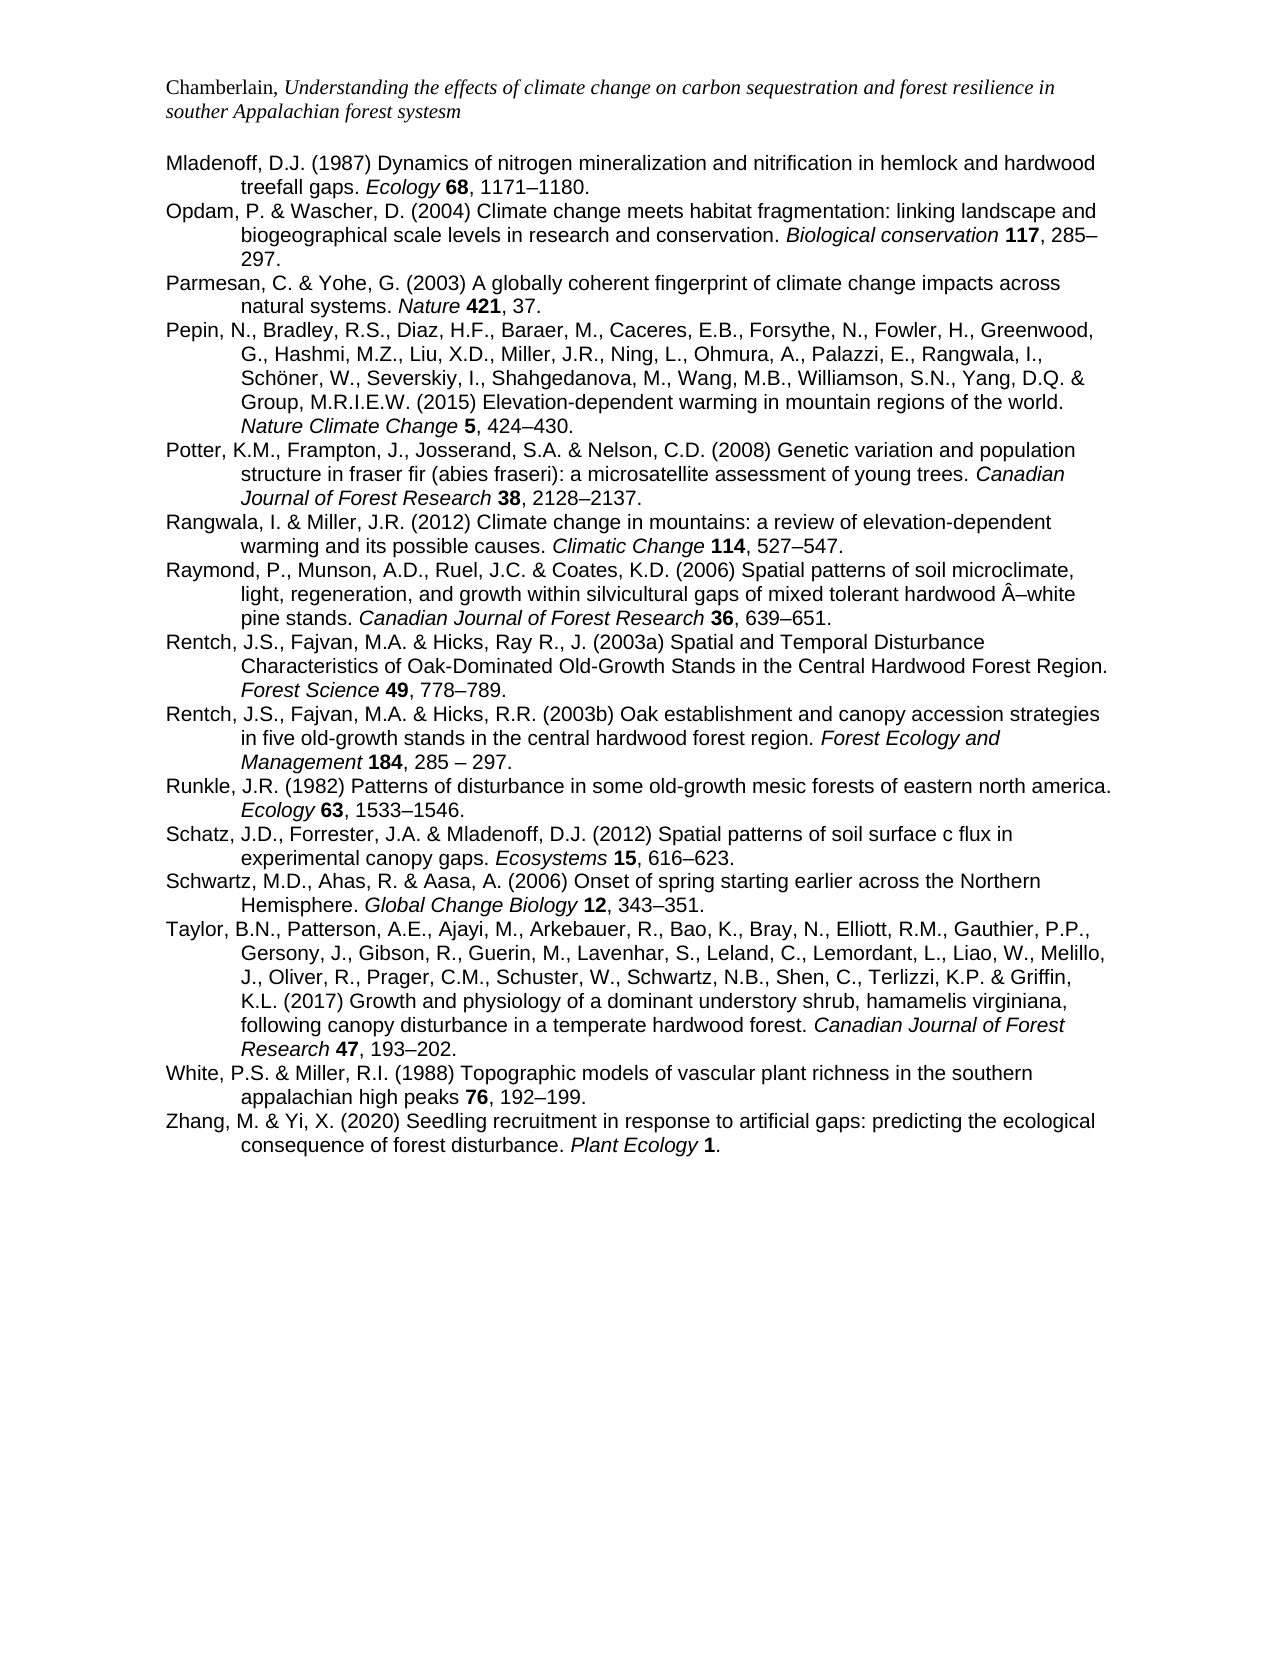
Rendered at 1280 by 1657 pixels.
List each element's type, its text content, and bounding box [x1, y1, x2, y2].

text Mladenoff, D.J. (1987) Dynamics of nitrogen mineralization and nitrification in hemlock and hardwood treefall gaps. Ecology 68, 1171–1180. [166, 151, 1114, 198]
text Pepin, N., Bradley, R.S., Diaz, H.F., Baraer, M., Caceres, E.B., Forsythe, N., Fowler, H., Greenwood, G., Hashmi, M.Z., Liu, X.D., Miller, J.R., Ning, L., Ohmura, A., Palazzi, E., Rangwala, I., Schöner, W., Severskiy, I., Shahgedanova, M., Wang, M.B., Williamson, S.N., Yang, D.Q. & Group, M.R.I.E.W. (2015) Elevation-dependent warming in mountain regions of the world. Nature Climate Change 5, 424–430. [166, 318, 1114, 438]
text Opdam, P. & Wascher, D. (2004) Climate change meets habitat fragmentation: linking landscape and biogeographical scale levels in research and conservation. Biological conservation 117, 285–297. [166, 198, 1114, 270]
text Schatz, J.D., Forrester, J.A. & Mladenoff, D.J. (2012) Spatial patterns of soil surface c flux in experimental canopy gaps. Ecosystems 15, 616–623. [166, 821, 1114, 869]
text Raymond, P., Munson, A.D., Ruel, J.C. & Coates, K.D. (2006) Spatial patterns of soil microclimate, light, regeneration, and growth within silvicultural gaps of mixed tolerant hardwood Â–white pine stands. Canadian Journal of Forest Research 36, 639–651. [166, 558, 1114, 630]
text Potter, K.M., Frampton, J., Josserand, S.A. & Nelson, C.D. (2008) Genetic variation and population structure in fraser fir (abies fraseri): a microsatellite assessment of young trees. Canadian Journal of Forest Research 38, 2128–2137. [166, 438, 1114, 510]
text Rentch, J.S., Fajvan, M.A. & Hicks, R.R. (2003b) Oak establishment and canopy accession strategies in five old-growth stands in the central hardwood forest region. Forest Ecology and Management 184, 285 – 297. [166, 702, 1114, 773]
text Rangwala, I. & Miller, J.R. (2012) Climate change in mountains: a review of elevation-dependent warming and its possible causes. Climatic Change 114, 527–547. [166, 510, 1114, 558]
text Runkle, J.R. (1982) Patterns of disturbance in some old-growth mesic forests of eastern north america. Ecology 63, 1533–1546. [166, 773, 1114, 821]
text Rentch, J.S., Fajvan, M.A. & Hicks, Ray R., J. (2003a) Spatial and Temporal Disturbance Characteristics of Oak-Dominated Old-Growth Stands in the Central Hardwood Forest Region. Forest Science 49, 778–789. [166, 630, 1114, 702]
text Zhang, M. & Yi, X. (2020) Seedling recruitment in response to artificial gaps: predicting the ecological consequence of forest disturbance. Plant Ecology 1. [166, 1109, 1114, 1157]
text Schwartz, M.D., Ahas, R. & Aasa, A. (2006) Onset of spring starting earlier across the Northern Hemisphere. Global Change Biology 12, 343–351. [166, 869, 1114, 917]
text White, P.S. & Miller, R.I. (1988) Topographic models of vascular plant richness in the southern appalachian high peaks 76, 192–199. [166, 1061, 1114, 1109]
text Parmesan, C. & Yohe, G. (2003) A globally coherent fingerprint of climate change impacts across natural systems. Nature 421, 37. [166, 270, 1114, 318]
text Taylor, B.N., Patterson, A.E., Ajayi, M., Arkebauer, R., Bao, K., Bray, N., Elliott, R.M., Gauthier, P.P., Gersony, J., Gibson, R., Guerin, M., Lavenhar, S., Leland, C., Lemordant, L., Liao, W., Melillo, J., Oliver, R., Prager, C.M., Schuster, W., Schwartz, N.B., Shen, C., Terlizzi, K.P. & Griffin, K.L. (2017) Growth and physiology of a dominant understory shrub, hamamelis virginiana, following canopy disturbance in a temperate hardwood forest. Canadian Journal of Forest Research 47, 193–202. [166, 917, 1114, 1061]
